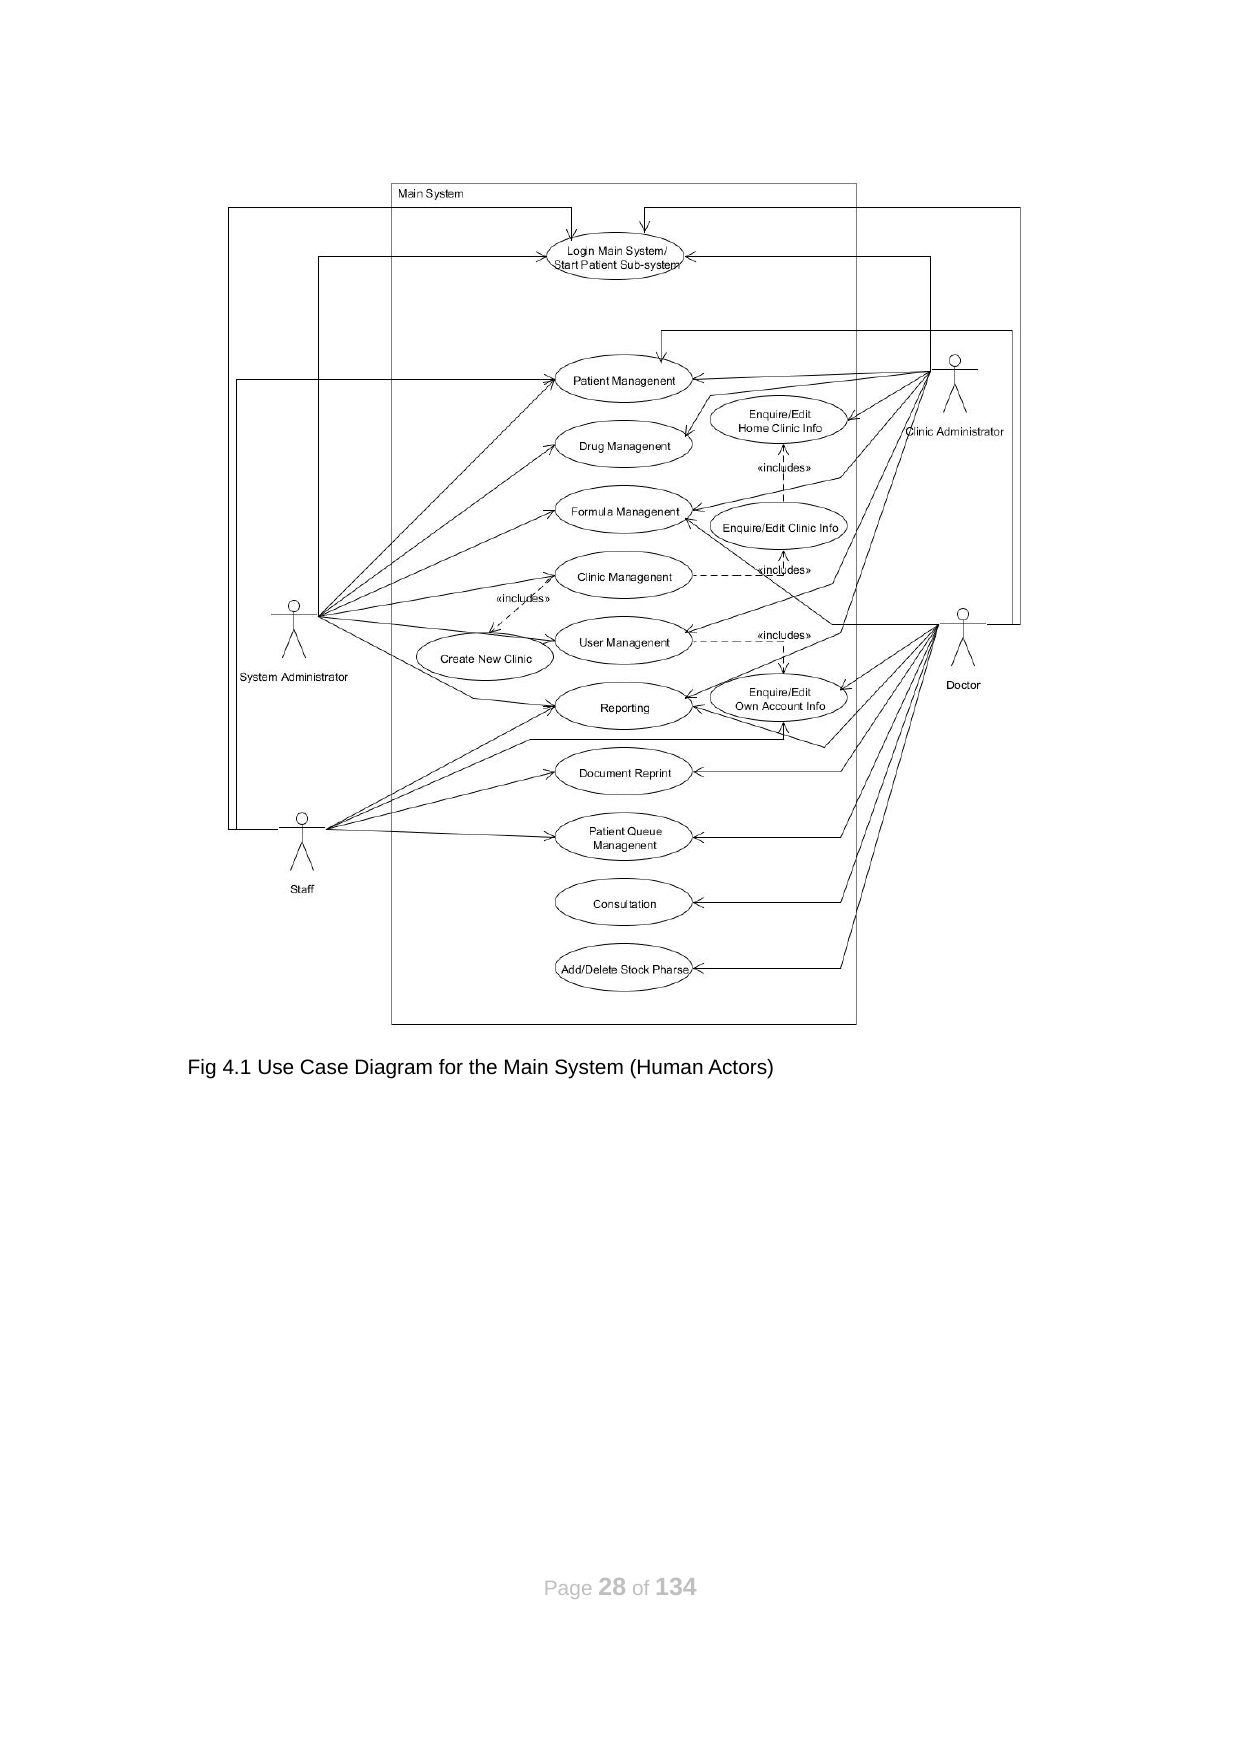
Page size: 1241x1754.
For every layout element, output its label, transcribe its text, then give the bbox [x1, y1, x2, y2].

picture [187, 167, 1052, 1041]
